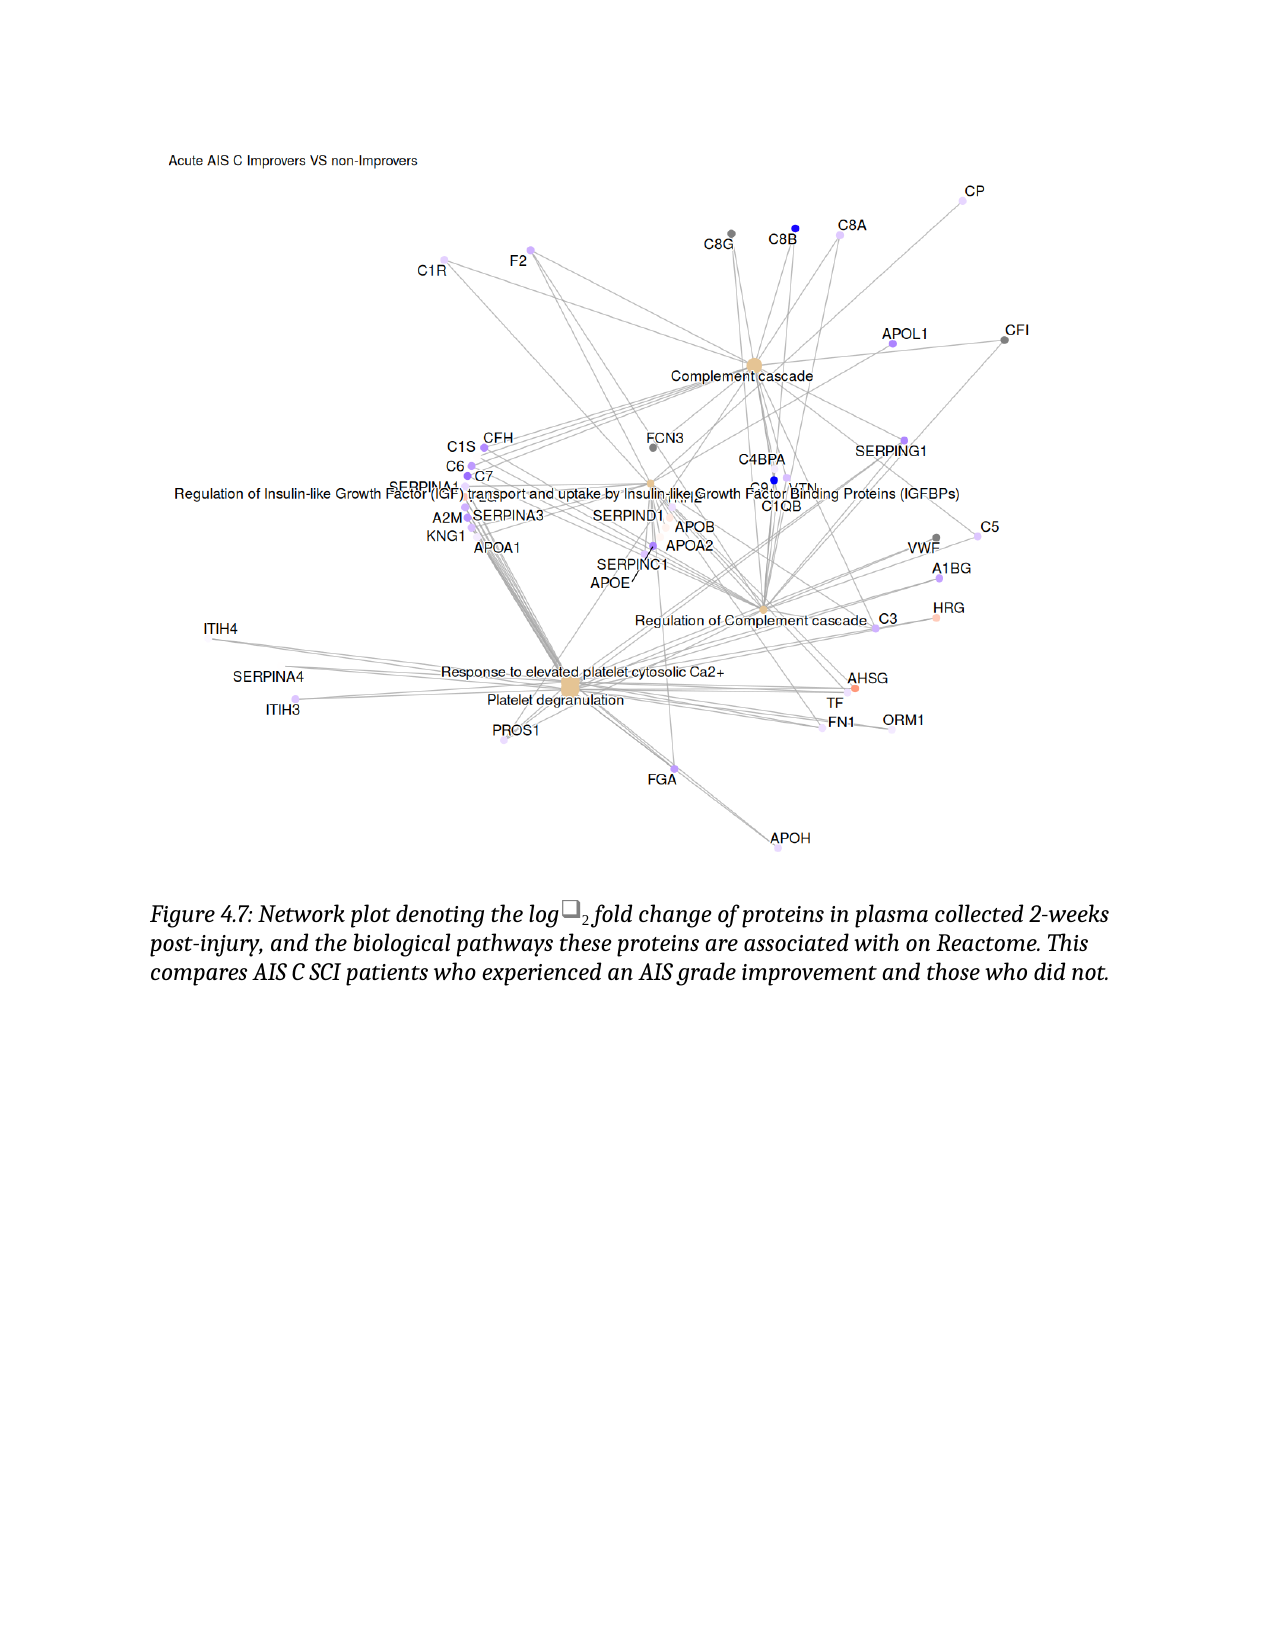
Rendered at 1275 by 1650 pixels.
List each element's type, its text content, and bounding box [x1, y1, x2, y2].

text Figure 4.7: Network plot denoting the log fold change of proteins in plasma collected 2-weeks post-injury, and the biological pathways these proteins are associated with on Reactome. This compares AIS C SCI patients who experienced an AIS grade improvement and those who did not. [150, 900, 1125, 986]
picture [168, 150, 1044, 880]
